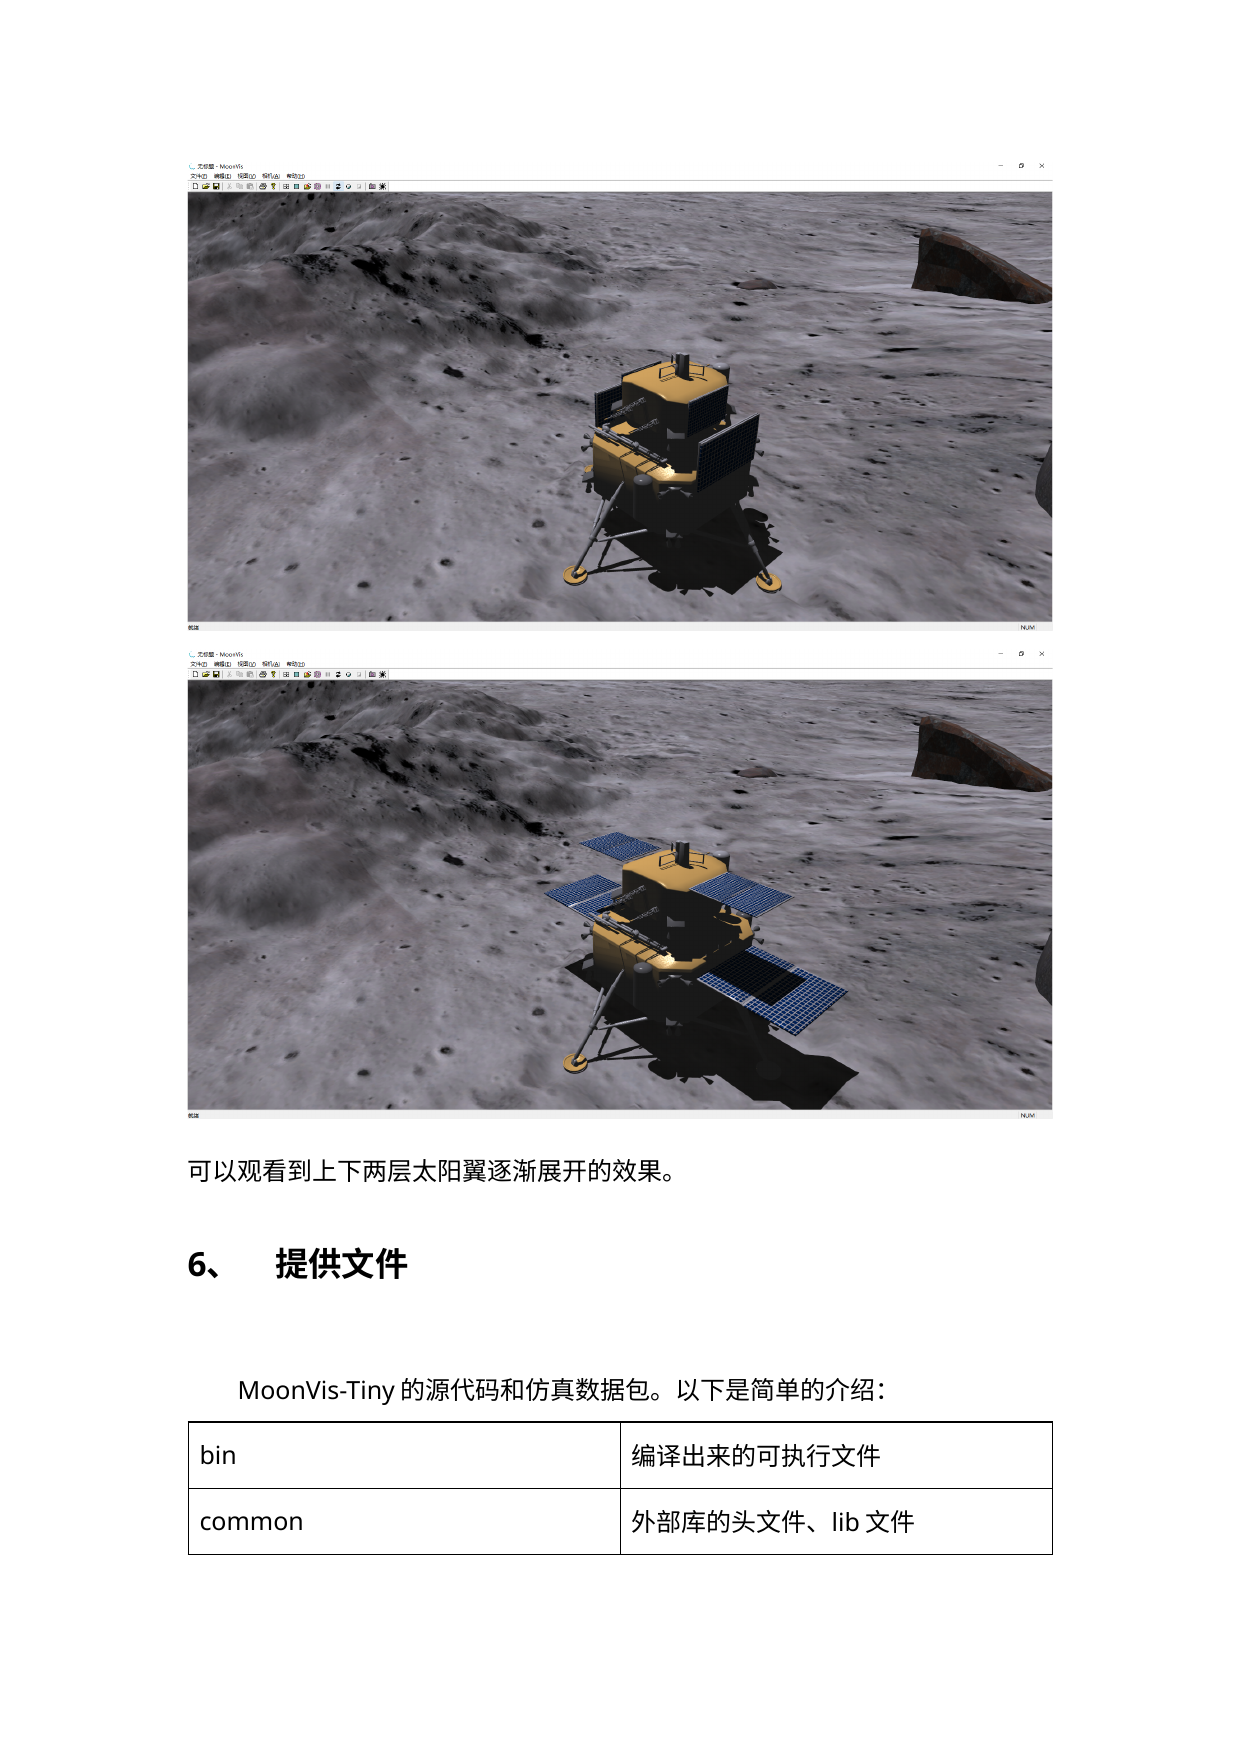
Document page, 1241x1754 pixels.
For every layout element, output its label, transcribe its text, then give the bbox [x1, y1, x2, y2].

table_cell common [189, 1489, 620, 1553]
text 可以观看到上下两层太阳翼逐渐展开的效果。 [187, 1137, 1053, 1202]
subtitle 提供文件 [187, 1229, 1053, 1294]
picture [187, 162, 1053, 631]
table_cell 外部库的头文件、lib文件 [621, 1489, 1052, 1553]
table_header 编译出来的可执行文件 [621, 1423, 1052, 1487]
table_header bin [189, 1423, 620, 1487]
text MoonVis-Tiny的源代码和仿真数据包。以下是简单的介绍： [187, 1356, 1053, 1421]
picture [187, 649, 1053, 1119]
